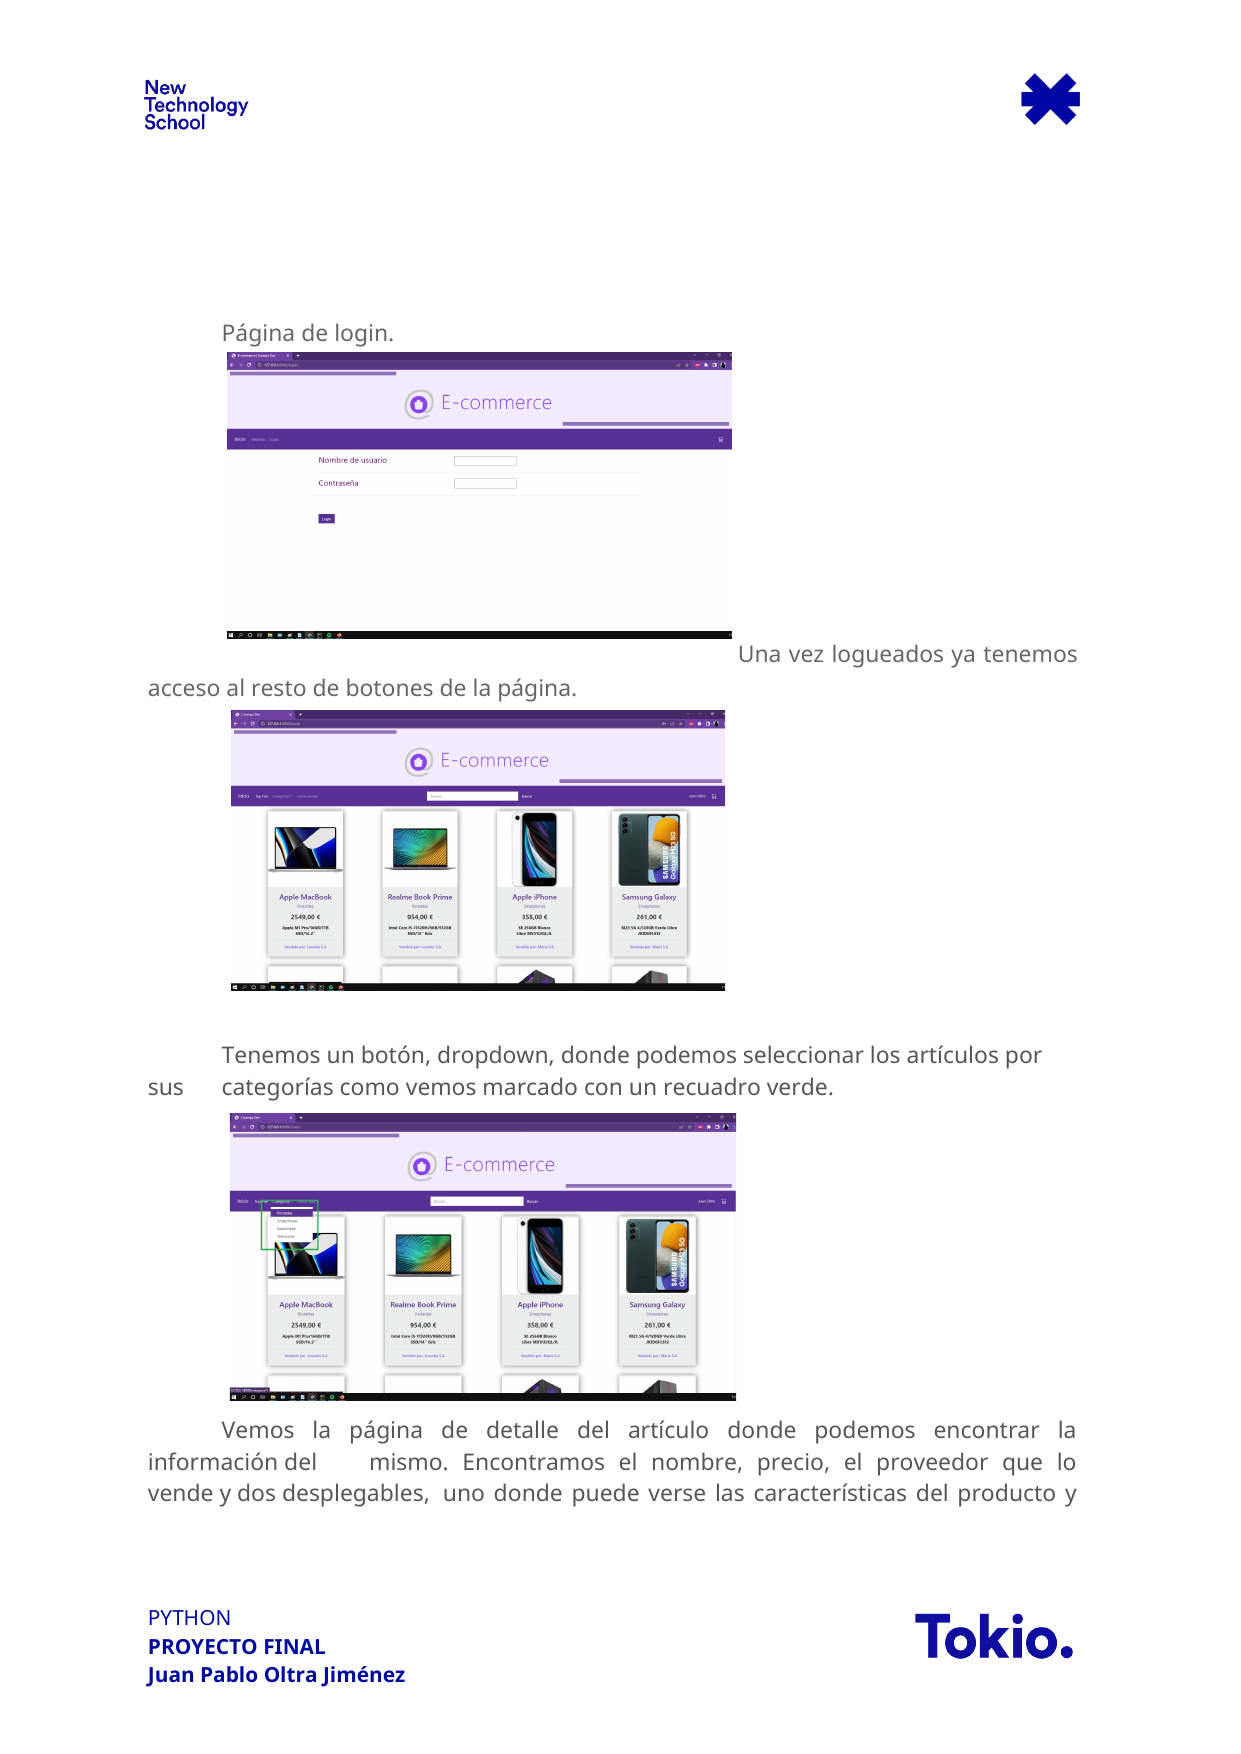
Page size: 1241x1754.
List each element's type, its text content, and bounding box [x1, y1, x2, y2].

text Una vez logueados ya tenemos acceso al resto de botones de la página. [148, 638, 1078, 703]
picture [908, 1591, 1078, 1680]
picture [227, 352, 732, 639]
picture [231, 710, 726, 991]
text Tenemos un botón, dropdown, donde podemos seleccionar los artículos por sus categorías como vemos marcado con un recuadro verde. [148, 1039, 1078, 1102]
text Página de login. [148, 317, 1078, 348]
picture [1022, 74, 1079, 124]
picture [139, 74, 253, 134]
picture [229, 1113, 737, 1401]
